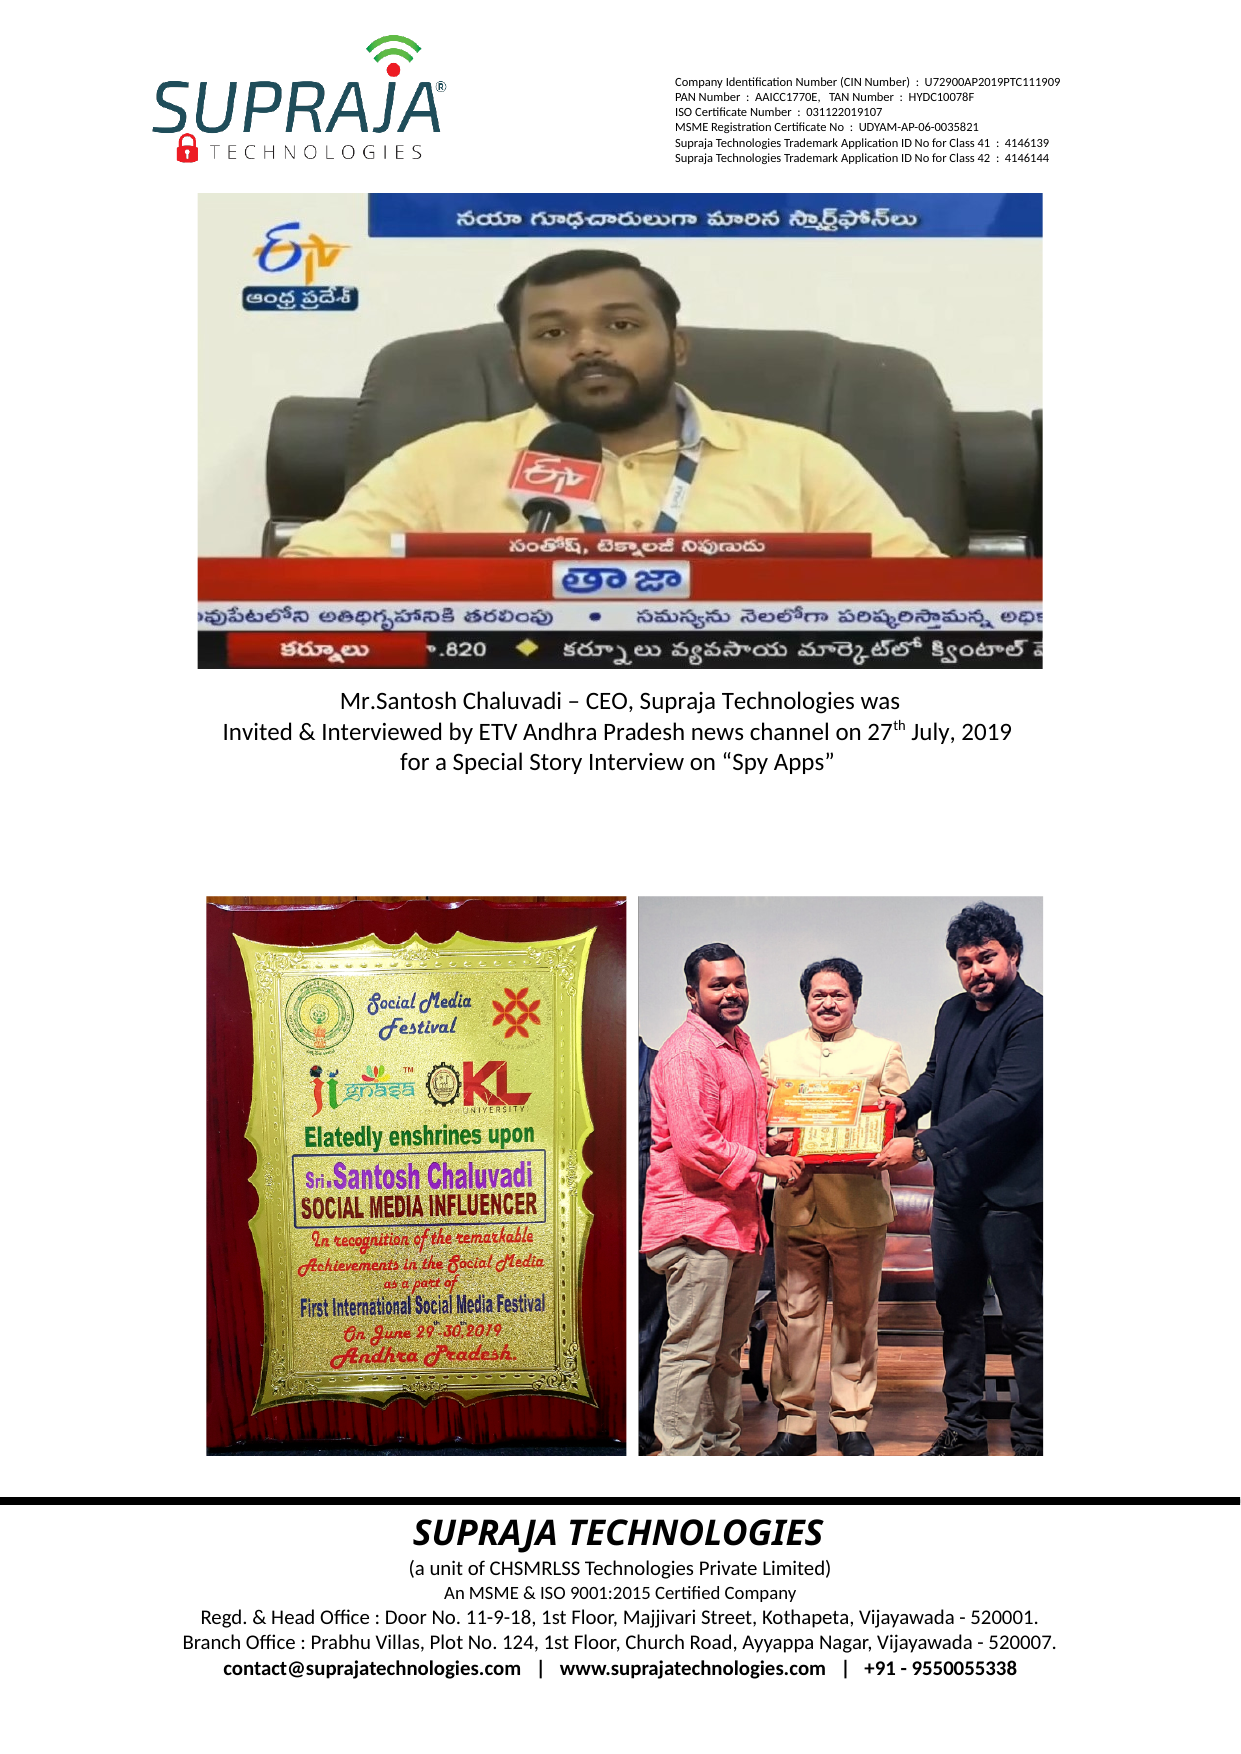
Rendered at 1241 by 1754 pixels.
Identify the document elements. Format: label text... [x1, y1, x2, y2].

picture [150, 35, 449, 163]
picture [197, 896, 1044, 1456]
picture [197, 193, 1043, 669]
text Invited & Interviewed by ETV Andhra Pradesh news channel on 27th July, 2019 for a Special Story Interview on “Spy Apps” [150, 716, 1090, 897]
text Mr.Santosh Chaluvadi – CEO, Supraja Technologies was [150, 685, 1090, 716]
